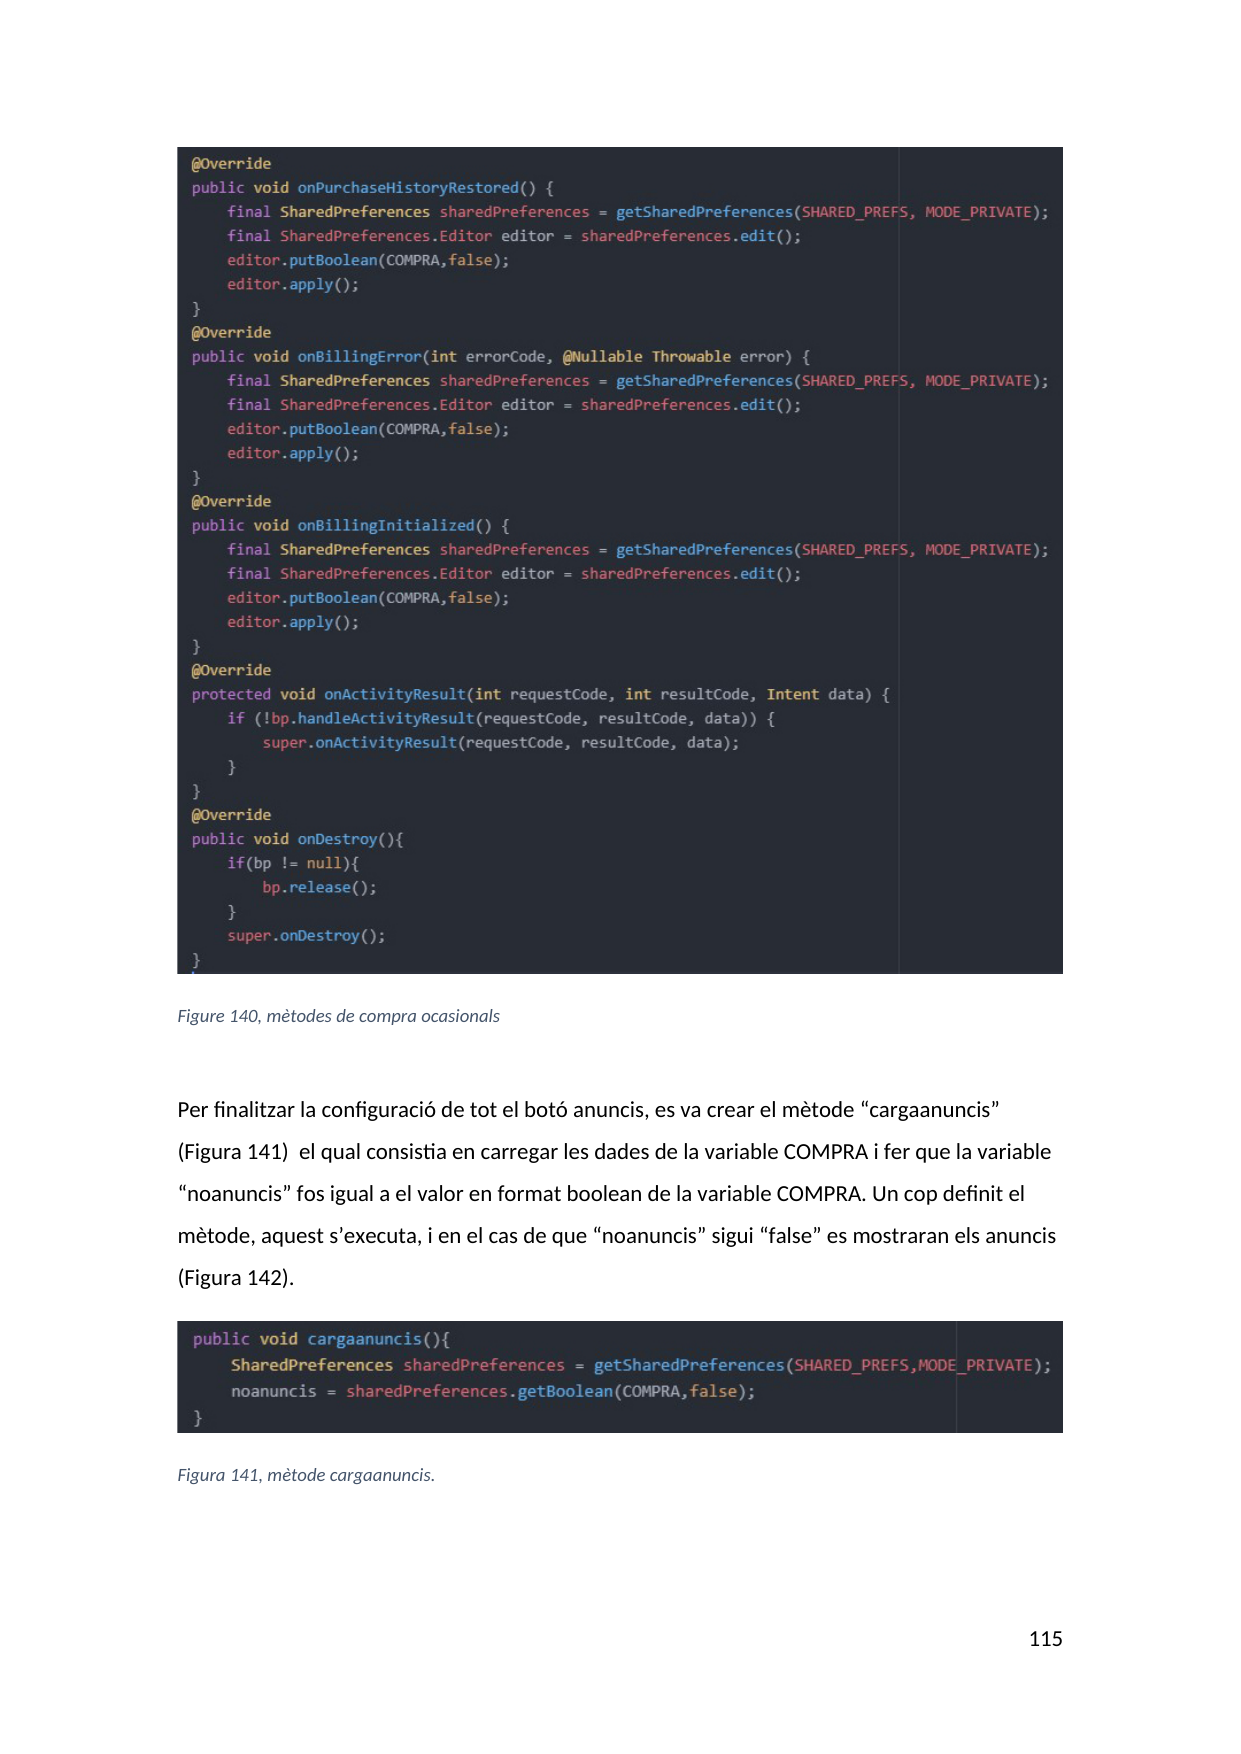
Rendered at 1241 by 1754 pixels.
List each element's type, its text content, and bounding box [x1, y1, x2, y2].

picture [177, 147, 1063, 974]
text Figura 141, mètode cargaanuncis. [177, 1464, 1063, 1487]
text Per finalitzar la configuració de tot el botó anuncis, es va crear el mètode “cargaanuncis” (Figura 141) el qual consistia en carregar les dades de la variable COMPRA i fer que la variable “noanuncis” fos igual a el valor en format boolean de la variable COMPRA. Un cop definit el mètode, aquest s’executa, i en el cas de que “noanuncis” sigui “false” es mostraran els anuncis (Figura 142). [177, 1095, 1063, 1291]
picture [177, 1321, 1063, 1433]
text Figure 140, mètodes de compra ocasionals [177, 1004, 1063, 1027]
